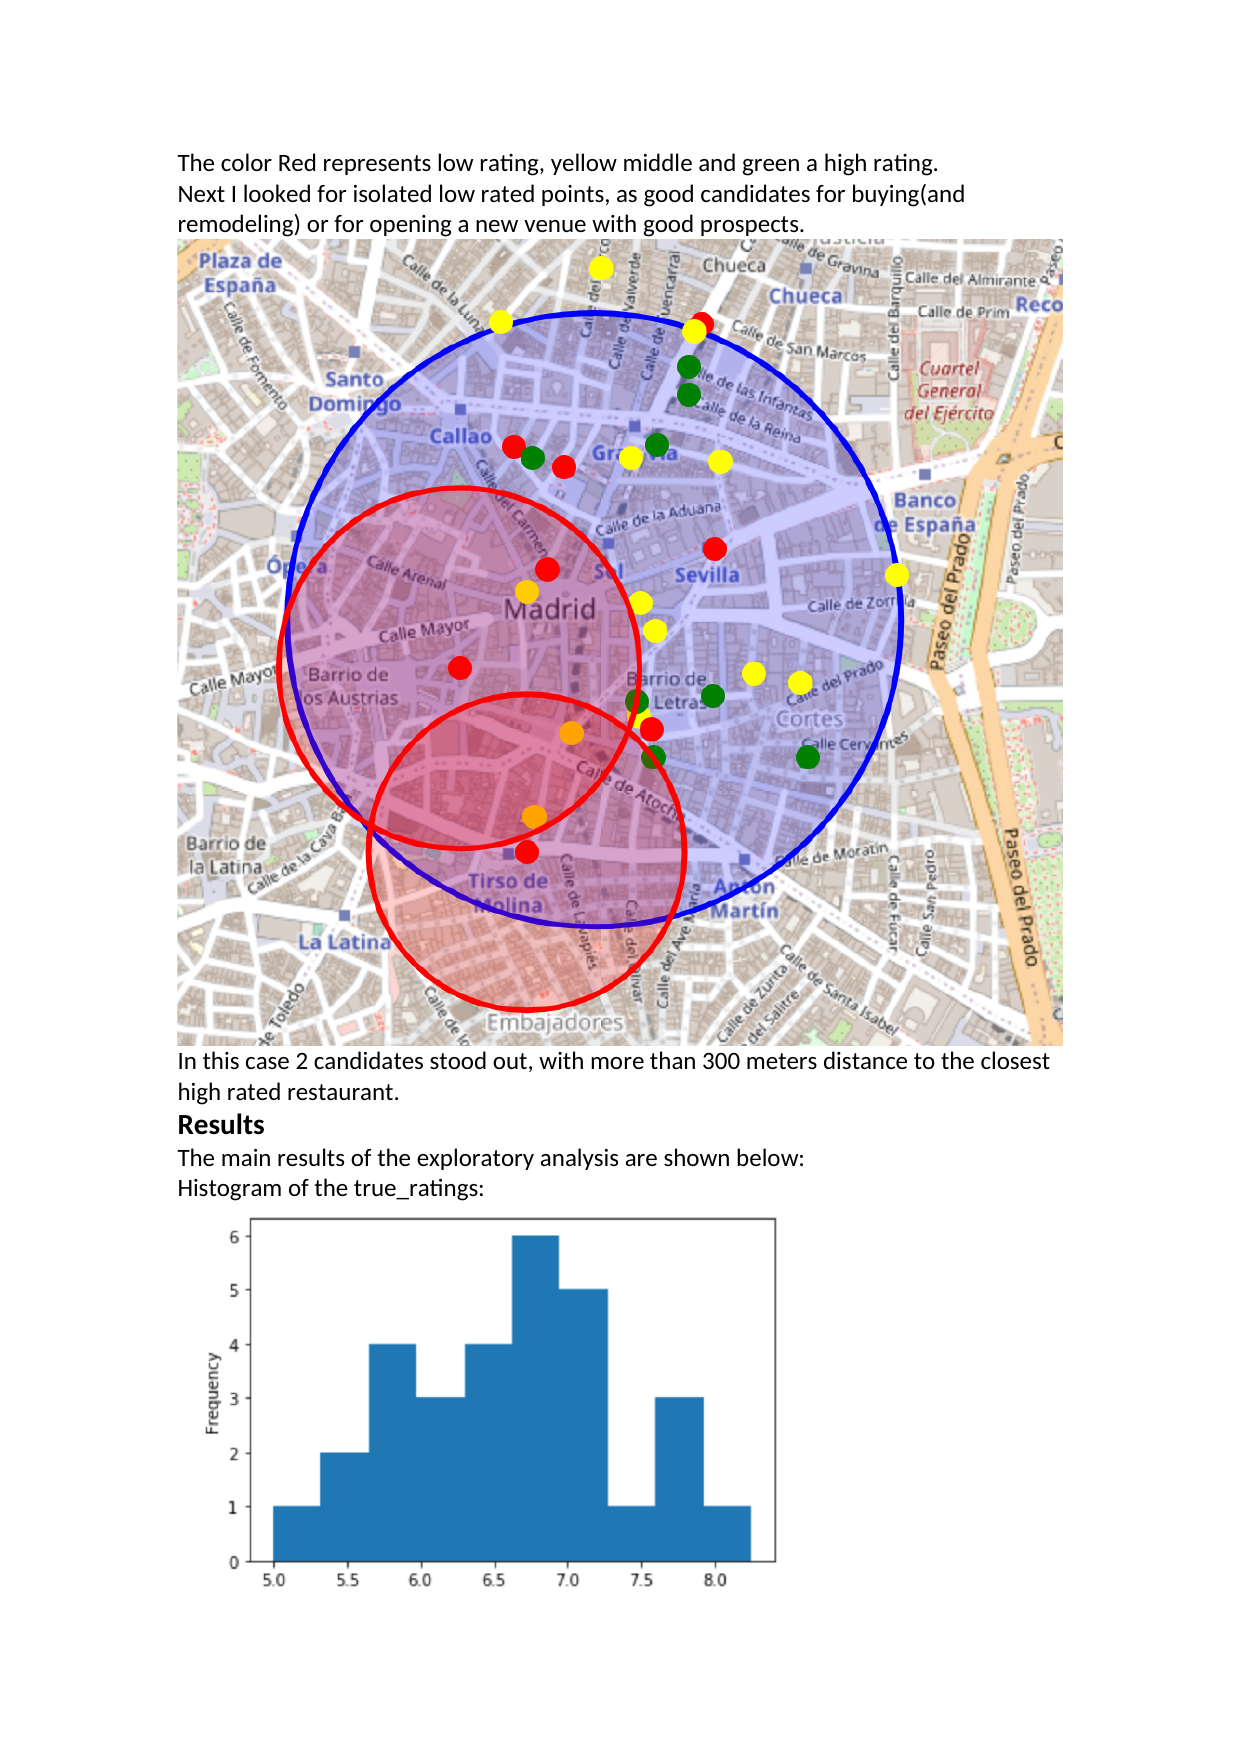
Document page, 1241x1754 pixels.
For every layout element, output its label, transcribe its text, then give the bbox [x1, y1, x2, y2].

text The main results of the exploratory analysis are shown below: [177, 1142, 1063, 1172]
text In this case 2 candidates stood out, with more than 300 meters distance to the closest high rated restaurant. [177, 1046, 1063, 1106]
text Results [177, 1106, 1063, 1142]
picture [177, 1202, 818, 1603]
text The color Red represents low rating, yellow middle and green a high rating. [177, 148, 1063, 178]
text Next I looked for isolated low rated points, as good candidates for buying(and remodeling) or for opening a new venue with good prospects. [177, 178, 1063, 239]
picture [177, 239, 1063, 1046]
text Histogram of the true_ratings: [177, 1172, 1063, 1203]
